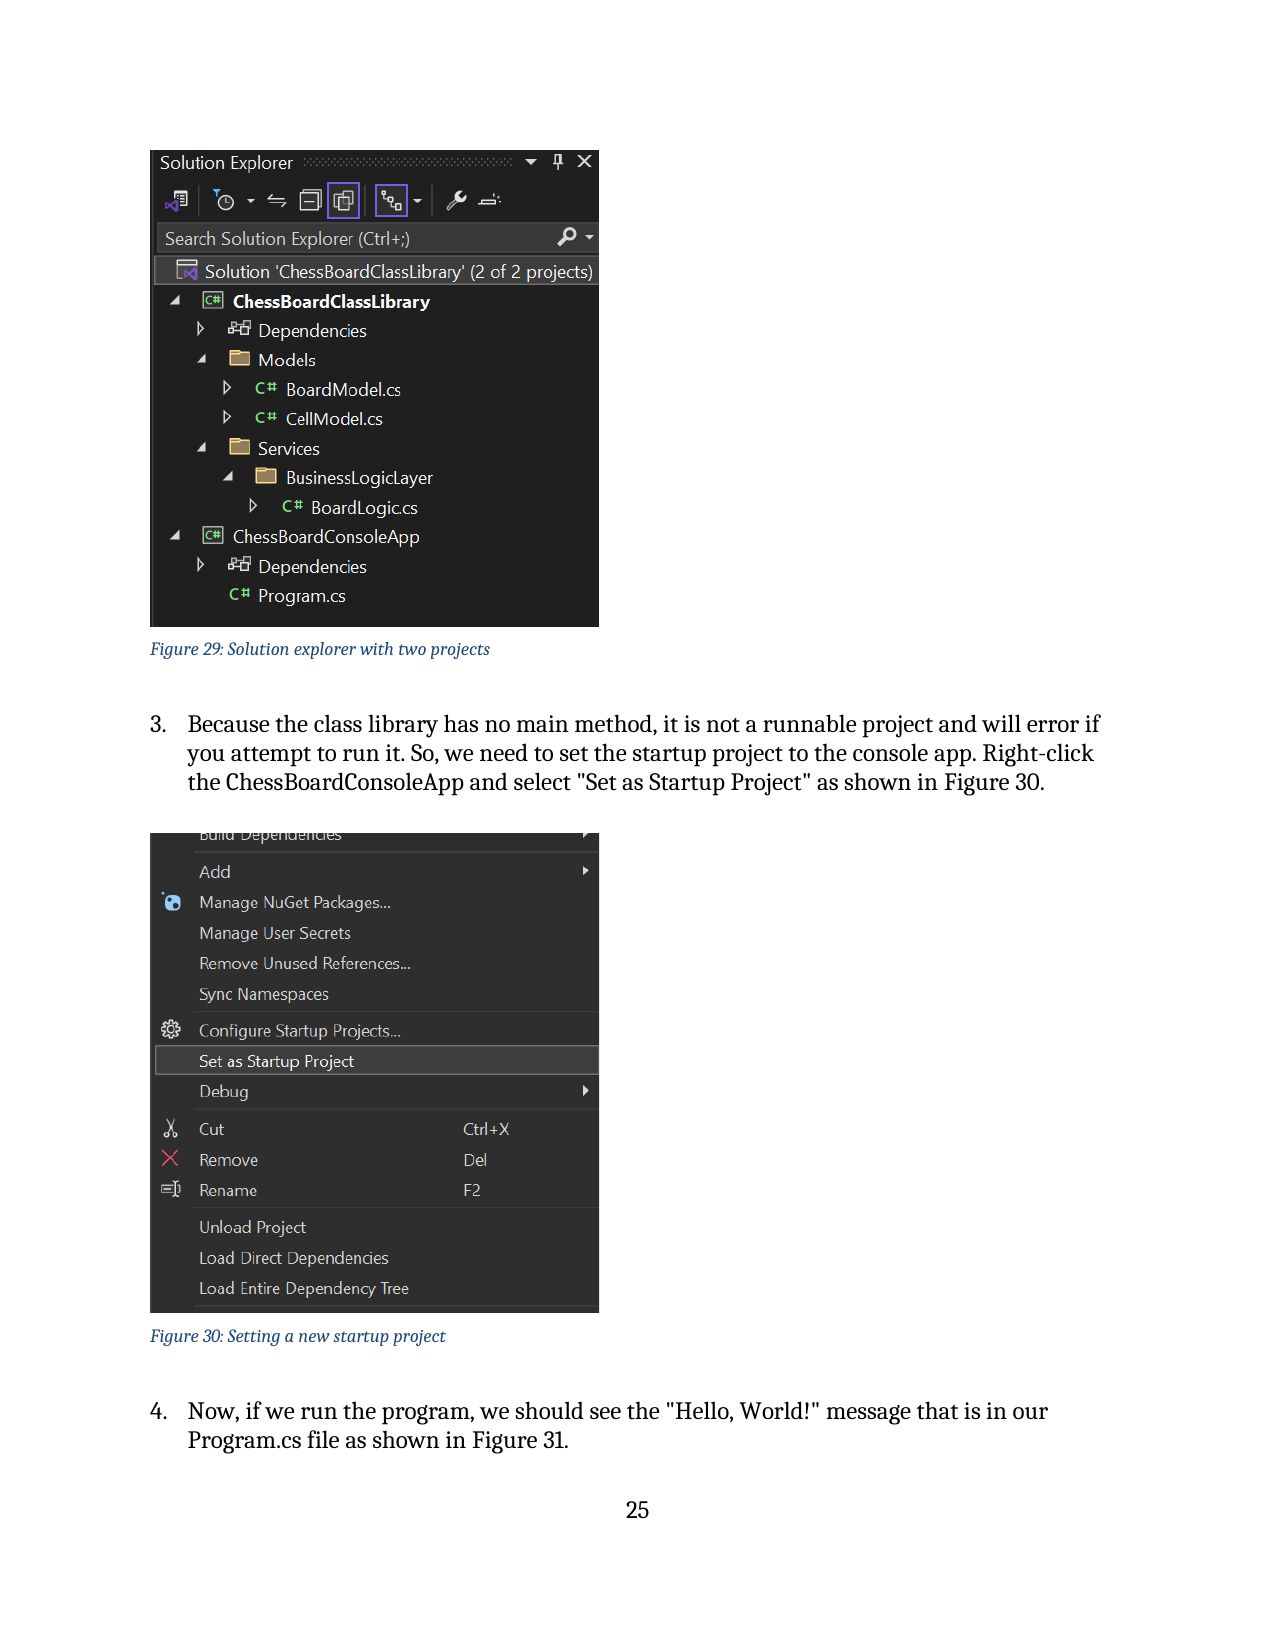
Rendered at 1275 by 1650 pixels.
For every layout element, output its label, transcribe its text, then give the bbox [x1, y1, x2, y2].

picture [150, 833, 600, 1313]
picture [150, 150, 599, 627]
text Figure : Setting a new startup project [150, 1325, 1125, 1347]
list Now, if we run the program, we should see the "Hello, World!" message that is in our Program.cs file as shown in Figure 31. [150, 1397, 1125, 1454]
text Figure : Solution explorer with two projects [150, 639, 1125, 660]
list Because the class library has no main method, it is not a runnable project and will error if you attempt to run it. So, we need to set the startup project to the console app. Right-click the ChessBoardConsoleApp and select "Set as Startup Project" as shown in Figure 30. [150, 710, 1125, 796]
